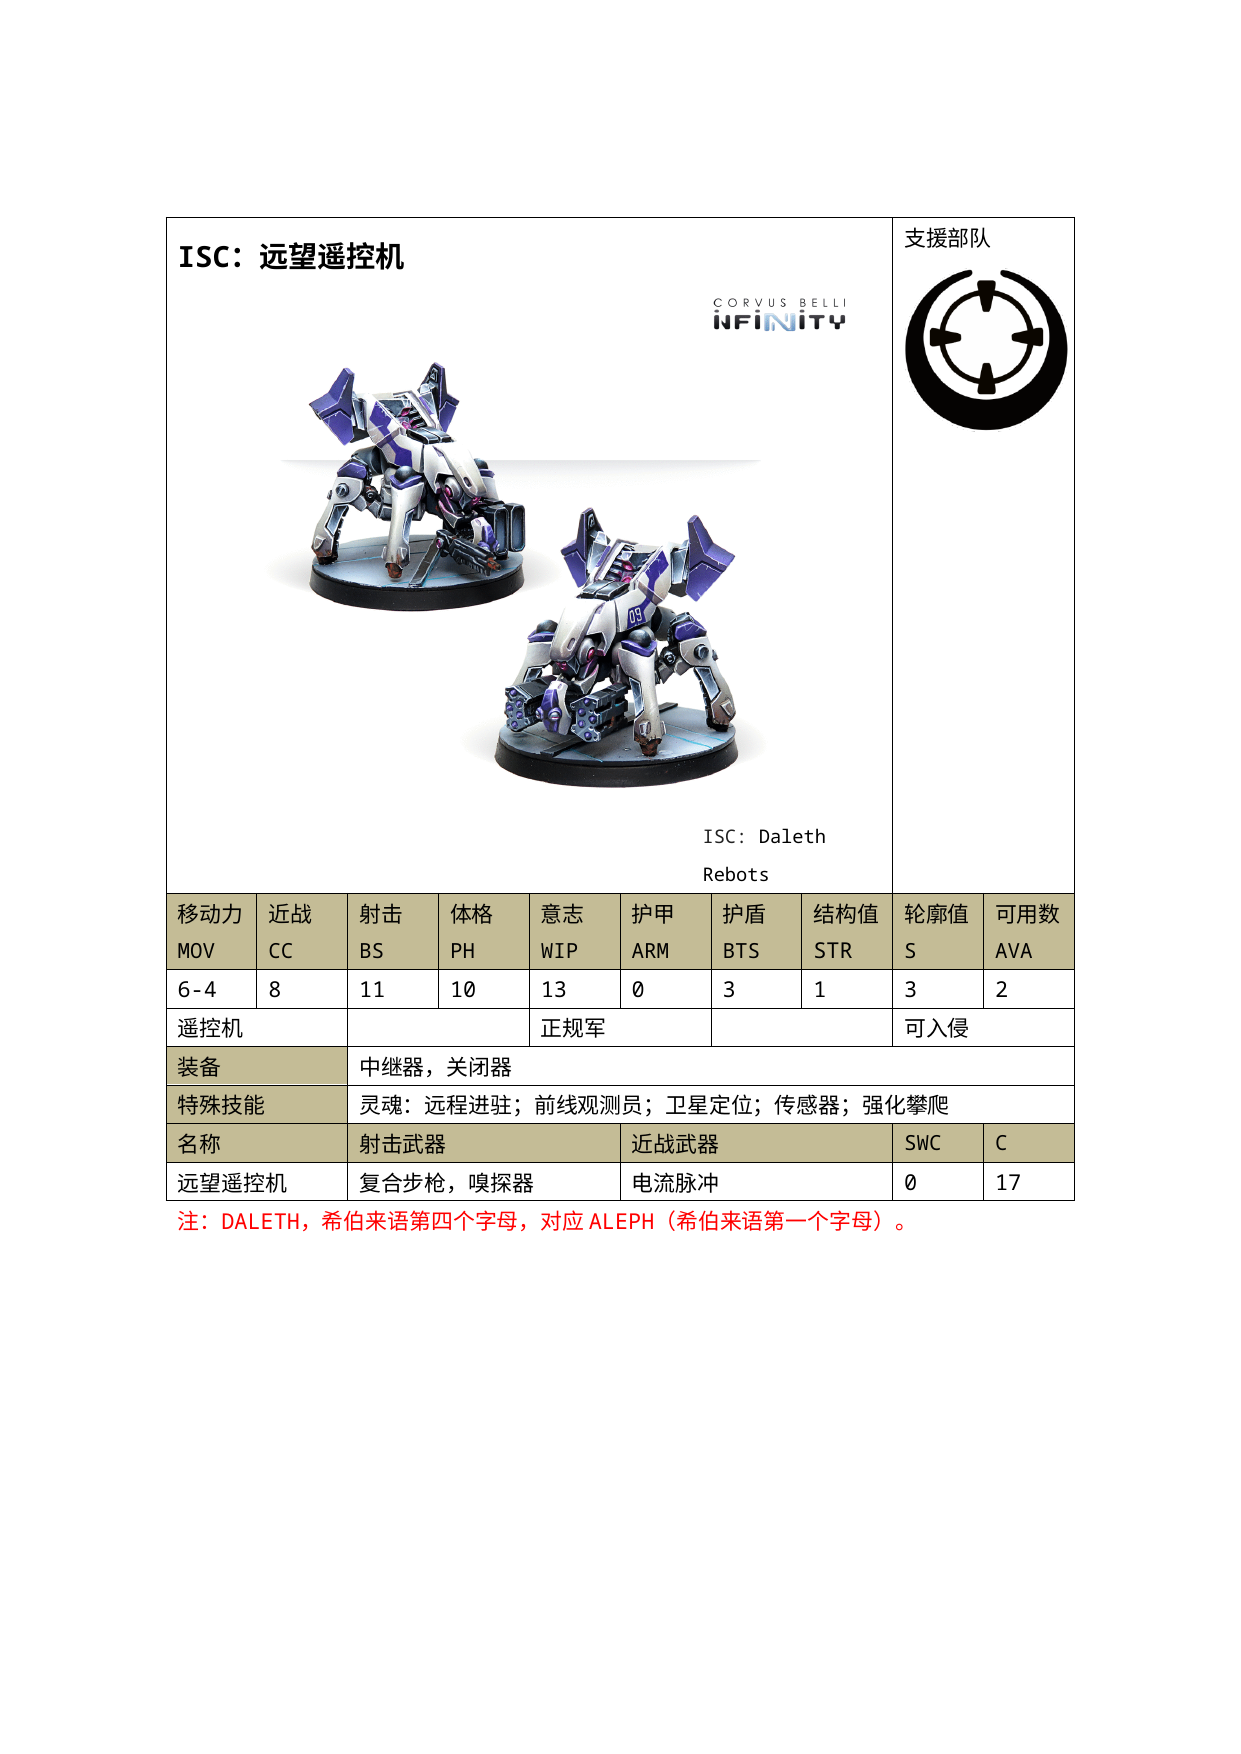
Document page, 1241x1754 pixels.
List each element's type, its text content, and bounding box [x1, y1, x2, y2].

table_cell 0 [893, 1163, 983, 1200]
table_cell 结构值 STR [802, 894, 892, 969]
table_cell 护甲 ARM [621, 894, 711, 969]
table_cell 3 [893, 970, 983, 1007]
table_cell 可入侵 [893, 1009, 1074, 1046]
table_cell 遥控机 [167, 1009, 347, 1046]
table_cell 灵魂：远程进驻；前线观测员；卫星定位；传感器；强化攀爬 [348, 1086, 1074, 1123]
table_cell 11 [348, 970, 438, 1007]
table_cell 1 [802, 970, 892, 1007]
table_cell [712, 1009, 892, 1046]
table_cell 中继器，关闭器 [348, 1047, 1074, 1084]
table_cell 意志 WIP [530, 894, 620, 969]
table_cell 正规军 [530, 1009, 711, 1046]
table_cell 远望遥控机 [167, 1163, 347, 1200]
picture [177, 292, 864, 808]
table_cell 复合步枪，嗅探器 [348, 1163, 620, 1200]
table_cell 6-4 [167, 970, 256, 1007]
text 注：DALETH，希伯来语第四个字母，对应ALEPH（希伯来语第一个字母）。 [177, 1201, 1063, 1239]
table_cell 移动力 MOV [167, 894, 256, 969]
table_cell 护盾 BTS [712, 894, 801, 969]
table_cell 特殊技能 [167, 1086, 347, 1123]
table_cell 射击 BS [348, 894, 438, 969]
table_cell 名称 [167, 1124, 347, 1162]
table_cell 近战武器 [621, 1124, 892, 1162]
table_header ISC：远望遥控机 ISC: Daleth Rebots [167, 218, 892, 893]
table_cell 射击武器 [348, 1124, 620, 1162]
table_cell [348, 1009, 529, 1046]
table_cell 0 [621, 970, 711, 1007]
table_cell SWC [893, 1124, 983, 1162]
table_cell 可用数 AVA [984, 894, 1074, 969]
table_header 支援部队 [893, 218, 1074, 893]
table_cell C [984, 1124, 1074, 1162]
picture [903, 267, 1068, 432]
table_cell 3 [712, 970, 801, 1007]
table_cell 13 [530, 970, 620, 1007]
table_cell 8 [257, 970, 347, 1007]
table_cell 近战 CC [257, 894, 347, 969]
table_cell 电流脉冲 [621, 1163, 892, 1200]
table_cell 10 [439, 970, 529, 1007]
table_cell 轮廓值 S [893, 894, 983, 969]
table_cell 体格 PH [439, 894, 529, 969]
table_cell 2 [984, 970, 1074, 1007]
table_cell 装备 [167, 1047, 347, 1084]
table_cell 17 [984, 1163, 1074, 1200]
